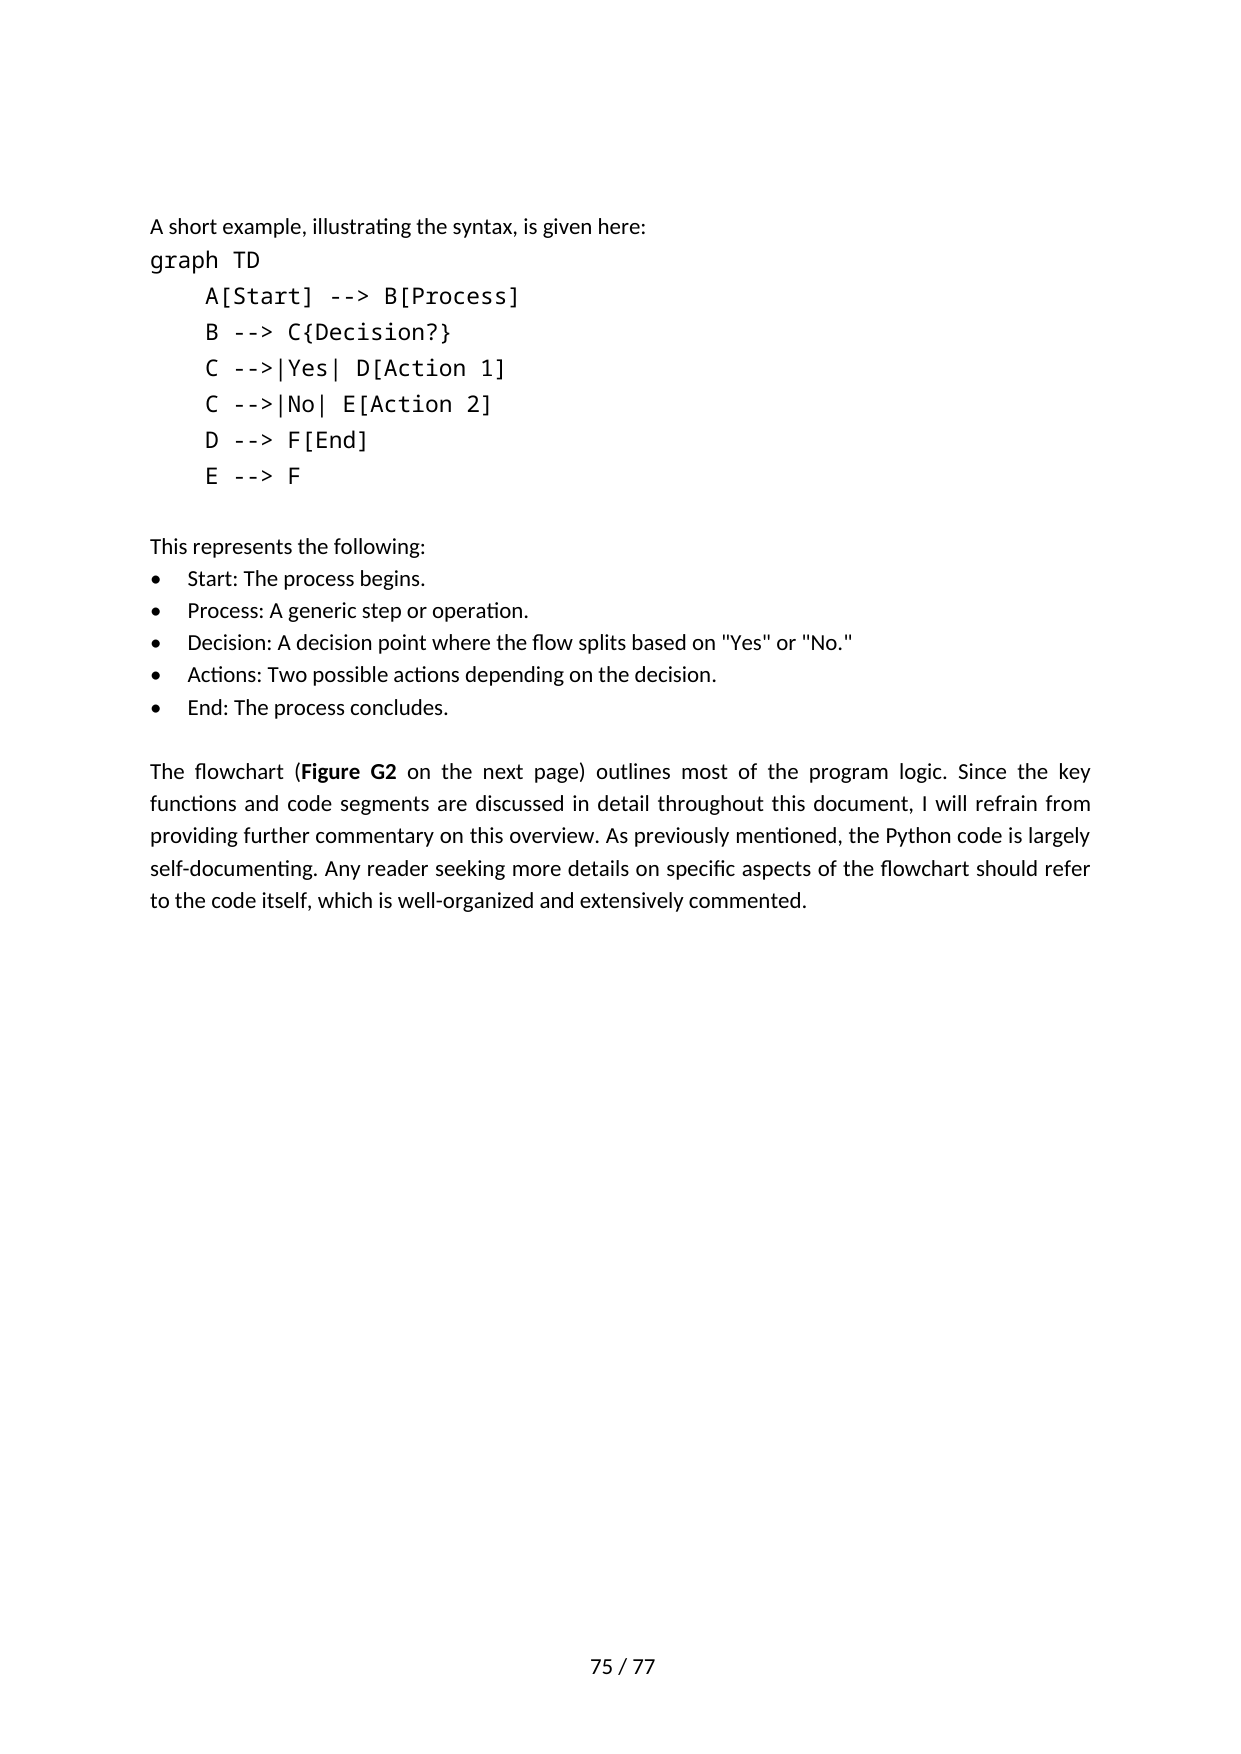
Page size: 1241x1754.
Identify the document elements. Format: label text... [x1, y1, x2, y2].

list Actions: Two possible actions depending on the decision. [150, 661, 1092, 688]
text E --> F [150, 460, 1092, 491]
text C -->|No| E[Action 2] [150, 388, 1092, 419]
text A[Start] --> B[Process] [150, 280, 1092, 311]
list End: The process concludes. [150, 693, 1092, 721]
text A short example, illustrating the syntax, is given here: [150, 212, 1092, 240]
list Decision: A decision point where the flow splits based on "Yes" or "No." [150, 628, 1092, 656]
text This represents the following: [150, 532, 1092, 560]
list Start: The process begins. [150, 564, 1092, 592]
text The flowchart (Figure G2 on the next page) outlines most of the program logic. Since the key functions and code segments are discussed in detail throughout this document, I will refrain from providing further commentary on this overview. As previously mentioned, the Python code is largely self-documenting. Any reader seeking more details on specific aspects of the flowchart should refer to the code itself, which is well-organized and extensively commented. [150, 757, 1092, 914]
text D --> F[End] [150, 424, 1092, 455]
list Process: A generic step or operation. [150, 596, 1092, 624]
text B --> C{Decision?} [150, 316, 1092, 347]
text graph TD [150, 244, 1092, 276]
text C -->|Yes| D[Action 1] [150, 352, 1092, 383]
